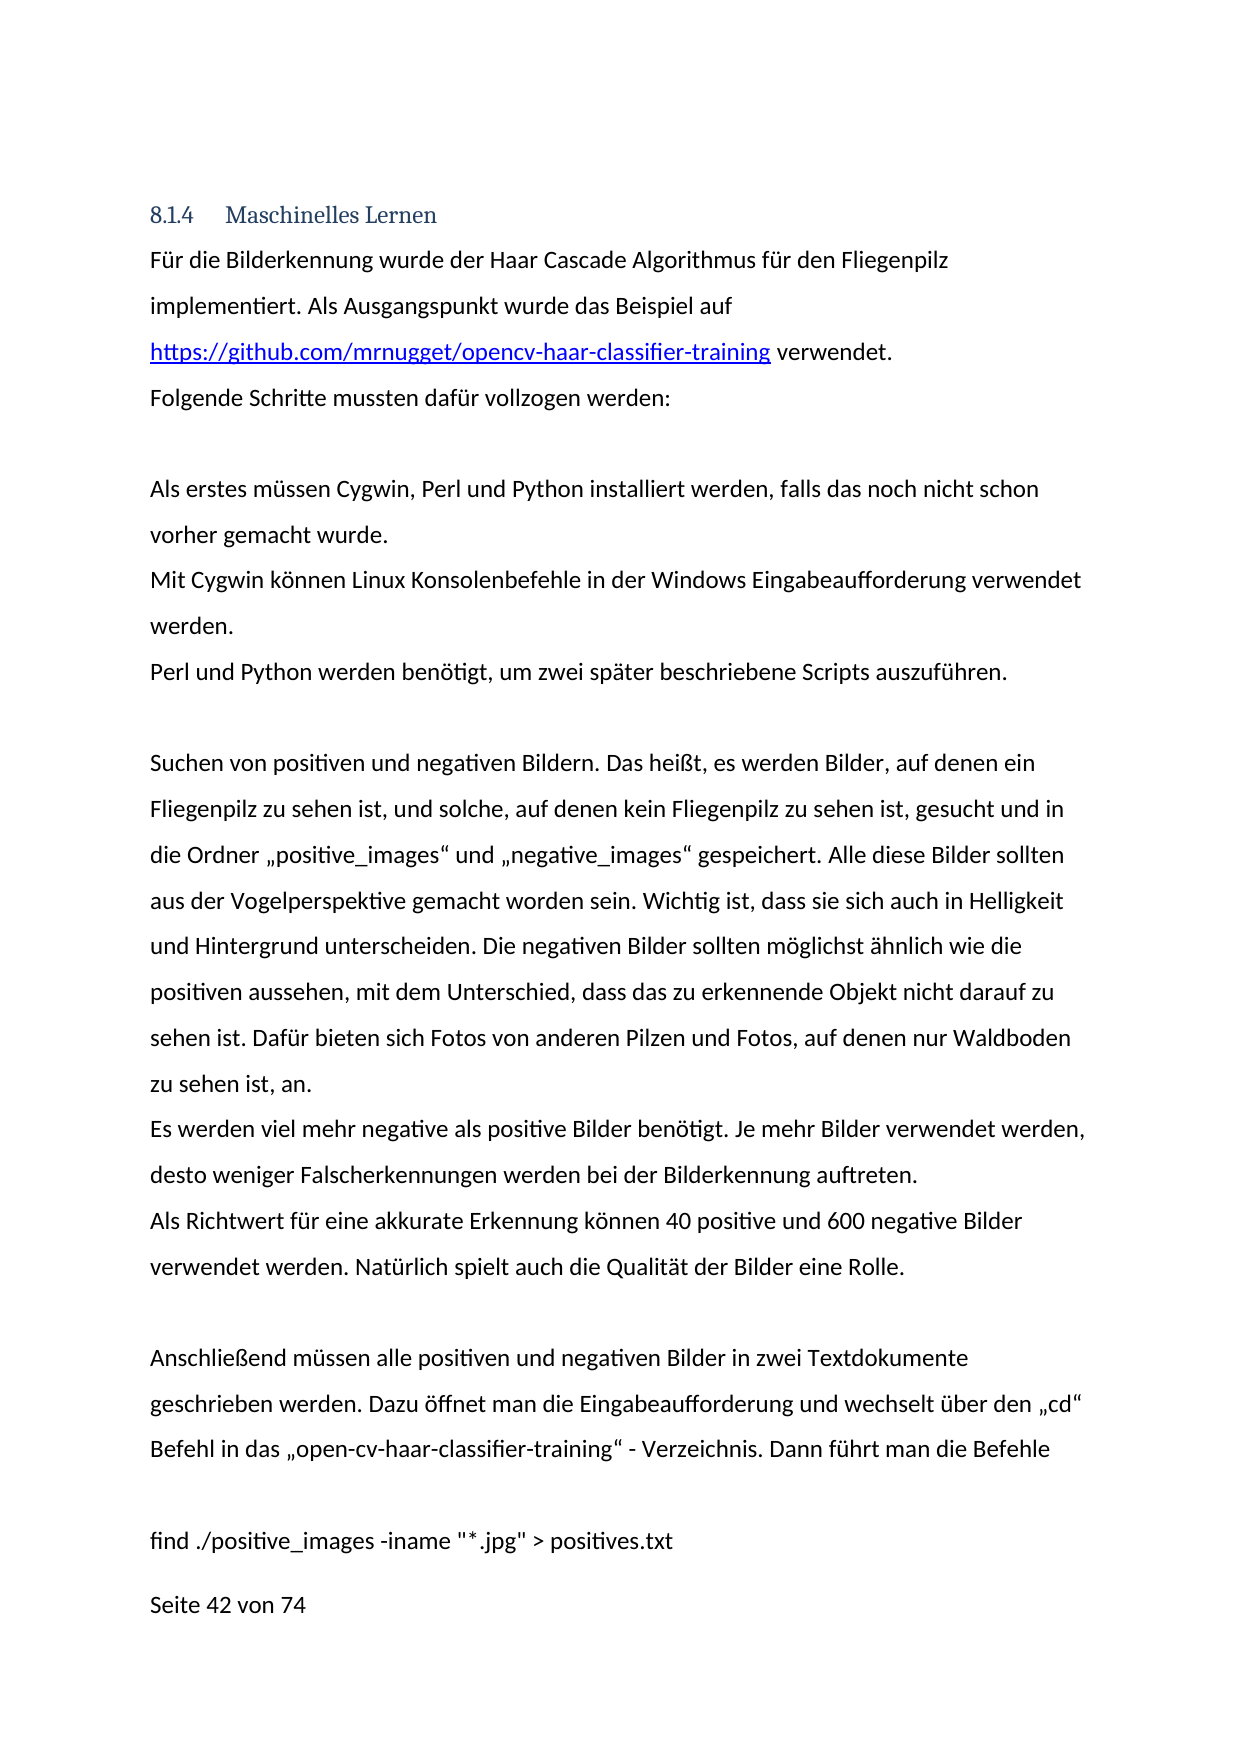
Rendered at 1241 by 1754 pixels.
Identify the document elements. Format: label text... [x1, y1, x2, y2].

text Für die Bilderkennung wurde der Haar Cascade Algorithmus für den Fliegenpilz implementiert. Als Ausgangspunkt wurde das Beispiel auf https://github.com/mrnugget/opencv-haar-classifier-training verwendet. [150, 244, 1090, 367]
text Perl und Python werden benötigt, um zwei später beschriebene Scripts auszuführen. [150, 656, 1090, 687]
text Als erstes müssen Cygwin, Perl und Python installiert werden, falls das noch nicht schon vorher gemacht wurde. [150, 473, 1090, 549]
text Anschließend müssen alle positiven und negativen Bilder in zwei Textdokumente geschrieben werden. Dazu öffnet man die Eingabeaufforderung und wechselt über den „cd“ Befehl in das „open-cv-haar-classifier-training“ - Verzeichnis. Dann führt man die Befehle [150, 1342, 1090, 1464]
text Mit Cygwin können Linux Konsolenbefehle in der Windows Eingabeaufforderung verwendet werden. [150, 565, 1090, 641]
text Es werden viel mehr negative als positive Bilder benötigt. Je mehr Bilder verwendet werden, desto weniger Falscherkennungen werden bei der Bilderkennung auftreten. Als Richtwert für eine akkurate Erkennung können 40 positive und 600 negative Bilder verwendet werden. Natürlich spielt auch die Qualität der Bilder eine Rolle. [150, 1113, 1090, 1281]
subtitle Maschinelles Lernen [150, 201, 1090, 230]
text find ./positive_images -iname "*.jpg" > positives.txt [150, 1525, 1090, 1556]
text Folgende Schritte mussten dafür vollzogen werden: [150, 382, 1090, 412]
text Suchen von positiven und negativen Bildern. Das heißt, es werden Bilder, auf denen ein Fliegenpilz zu sehen ist, und solche, auf denen kein Fliegenpilz zu sehen ist, gesucht und in die Ordner „positive_images“ und „negative_images“ gespeichert. Alle diese Bilder sollten aus der Vogelperspektive gemacht worden sein. Wichtig ist, dass sie sich auch in Helligkeit und Hintergrund unterscheiden. Die negativen Bilder sollten möglichst ähnlich wie die positiven aussehen, mit dem Unterschied, dass das zu erkennende Objekt nicht darauf zu sehen ist. Dafür bieten sich Fotos von anderen Pilzen und Fotos, auf denen nur Waldboden zu sehen ist, an. [150, 748, 1090, 1098]
